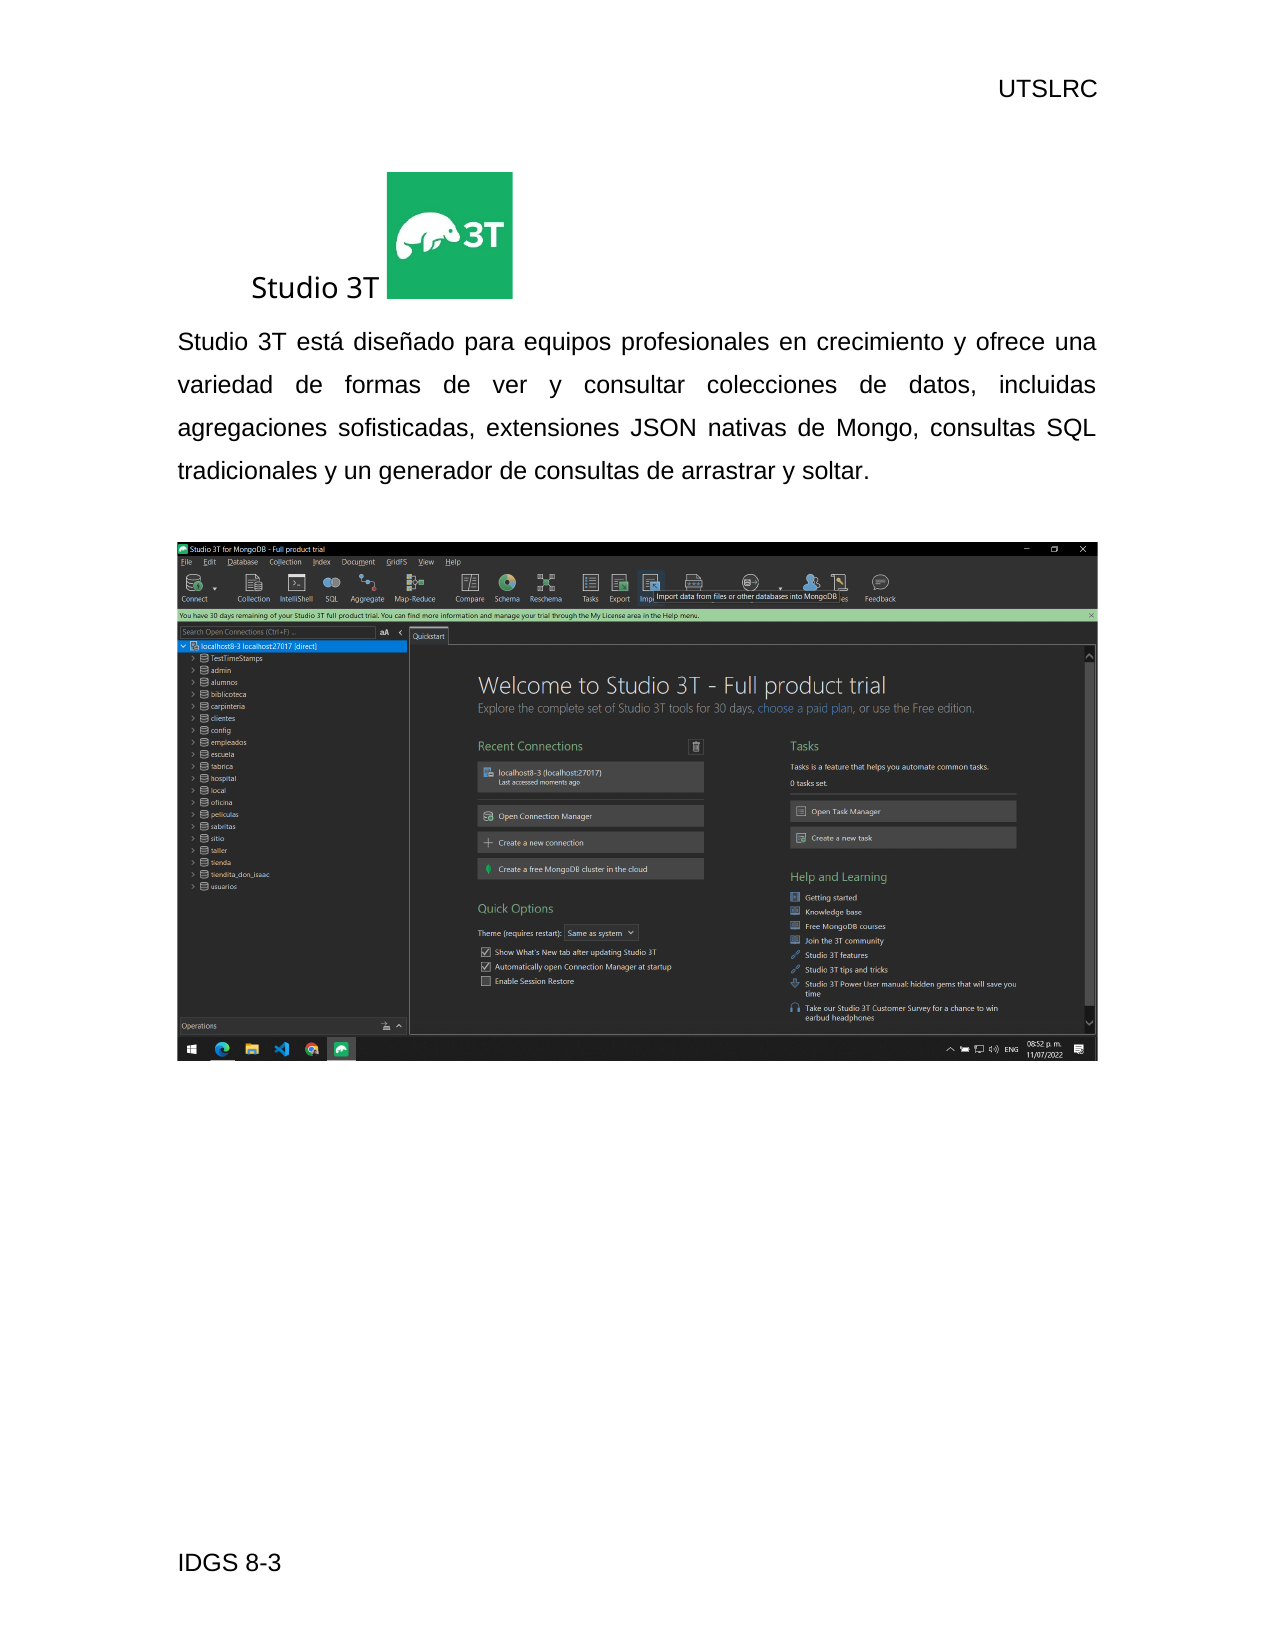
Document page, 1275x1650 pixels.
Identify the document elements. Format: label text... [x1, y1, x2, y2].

picture [386, 172, 513, 299]
text Studio 3T [177, 173, 1098, 307]
text Studio 3T está diseñado para equipos profesionales en crecimiento y ofrece una variedad de formas de ver y consultar colecciones de datos, incluidas agregaciones sofisticadas, extensiones JSON nativas de Mongo, consultas SQL tradicionales y un generador de consultas de arrastrar y soltar. [177, 327, 1098, 485]
picture [177, 542, 1098, 1061]
